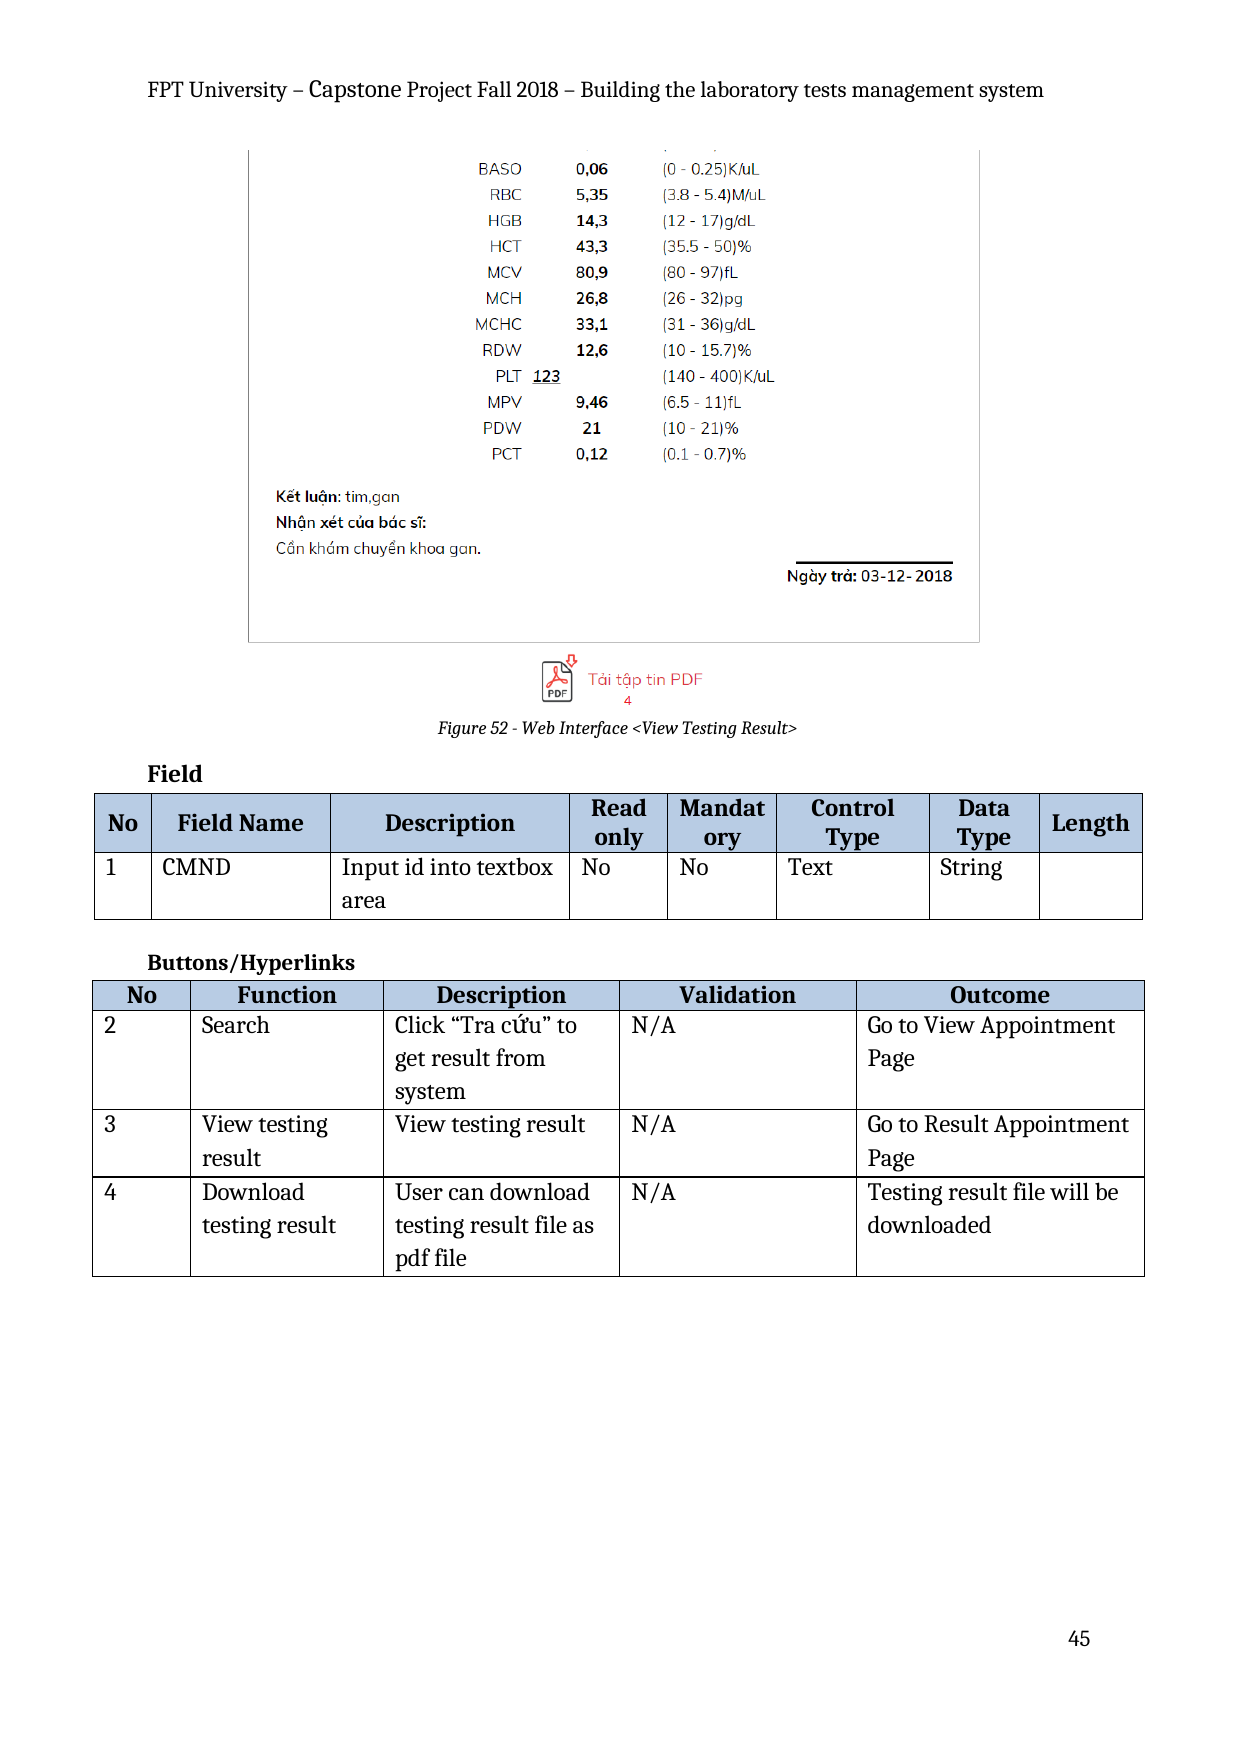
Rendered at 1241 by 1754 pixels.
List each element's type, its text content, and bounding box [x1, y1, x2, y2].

table_header Field Name [152, 794, 330, 852]
table_cell [1040, 853, 1142, 918]
table_cell 3 [93, 1110, 190, 1176]
table_cell 1 [95, 853, 151, 918]
table_cell Go to Result Appointment Page [857, 1110, 1144, 1176]
text Field [147, 760, 1090, 789]
table_header Outcome [857, 981, 1144, 1010]
table_cell No [668, 853, 776, 918]
table_cell User can download testing result file as pdf file [384, 1178, 619, 1276]
table_cell Testing result file will be downloaded [857, 1178, 1144, 1276]
table_header Read only [570, 794, 667, 852]
table_header No [93, 981, 190, 1010]
table_cell N/A [620, 1011, 856, 1109]
table_cell Download testing result [191, 1178, 383, 1276]
table_header Length [1040, 794, 1142, 852]
table_cell No [570, 853, 667, 918]
table_header Data Type [930, 794, 1039, 852]
table_cell View testing result [191, 1110, 383, 1176]
table_header Mandatory [668, 794, 776, 852]
table_header Description [384, 981, 619, 1010]
table_cell Text [777, 853, 929, 918]
table_cell String [930, 853, 1039, 918]
table_cell View testing result [384, 1110, 619, 1176]
table_cell N/A [620, 1178, 856, 1276]
table_cell 4 [93, 1178, 190, 1276]
table_header Validation [620, 981, 856, 1010]
table_cell 2 [93, 1011, 190, 1109]
table_header Control Type [777, 794, 929, 852]
table_header Description [331, 794, 569, 852]
table_cell N/A [620, 1110, 856, 1176]
table_cell Search [191, 1011, 383, 1109]
text Buttons/Hyperlinks [147, 950, 1090, 976]
table_cell Go to View Appointment Page [857, 1011, 1144, 1109]
text Figure 52 - Web Interface <View Testing Result> [147, 718, 1090, 739]
table_header Function [191, 981, 383, 1010]
table_header No [95, 794, 151, 852]
table_cell Click “Tra cứu” to get result from system [384, 1011, 619, 1109]
table_cell Input id into textbox area [331, 853, 569, 918]
picture [147, 150, 1091, 714]
table_cell CMND [152, 853, 330, 918]
